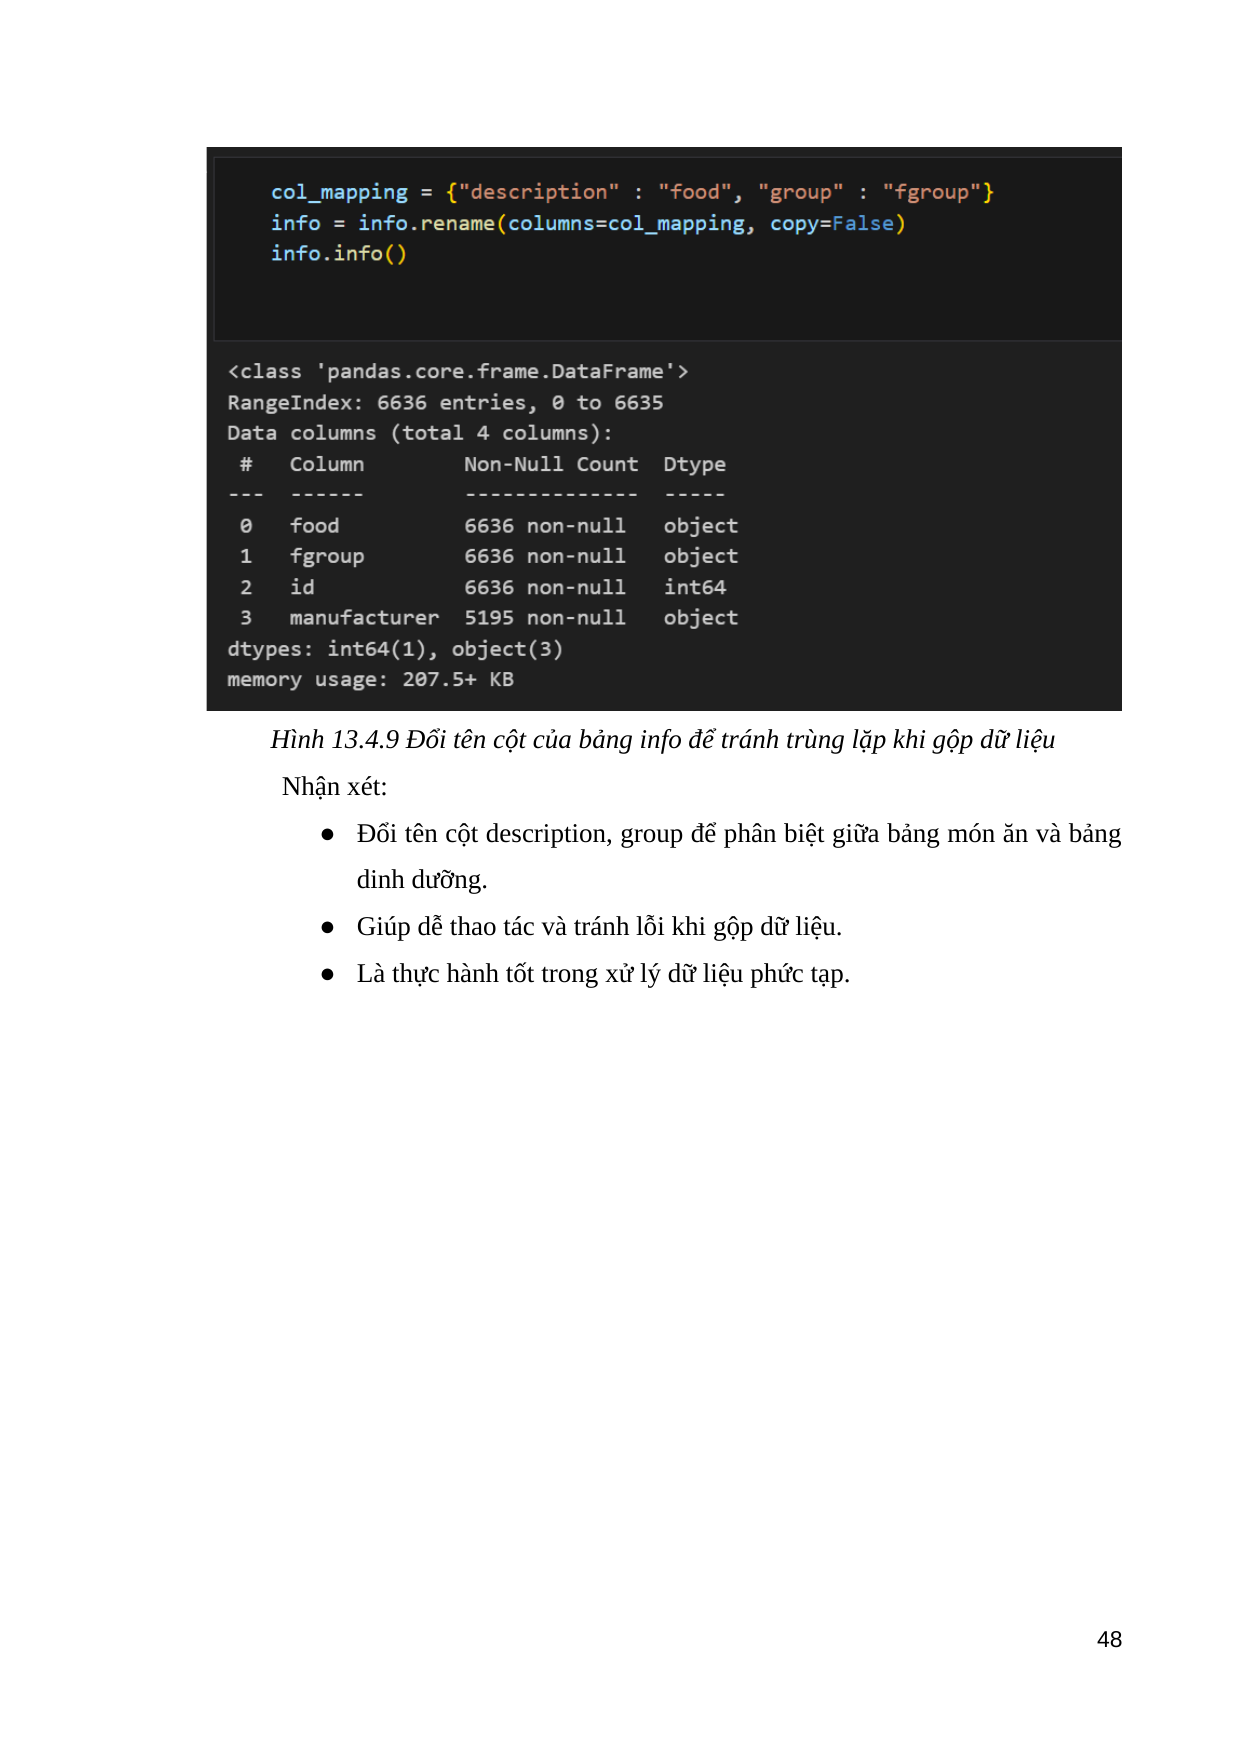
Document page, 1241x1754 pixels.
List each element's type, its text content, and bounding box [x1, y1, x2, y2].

list Giúp dễ thao tác và tránh lỗi khi gộp dữ liệu. [319, 910, 1122, 941]
list Là thực hành tốt trong xử lý dữ liệu phức tạp. [319, 957, 1122, 988]
text Nhận xét: [207, 770, 1122, 801]
text Hình 13.4.9 Đổi tên cột của bảng info để tránh trùng lặp khi gộp dữ liệu [207, 723, 1122, 754]
list Đổi tên cột description, group để phân biệt giữa bảng món ăn và bảng dinh dưỡng. [319, 817, 1122, 894]
picture [206, 147, 1122, 711]
